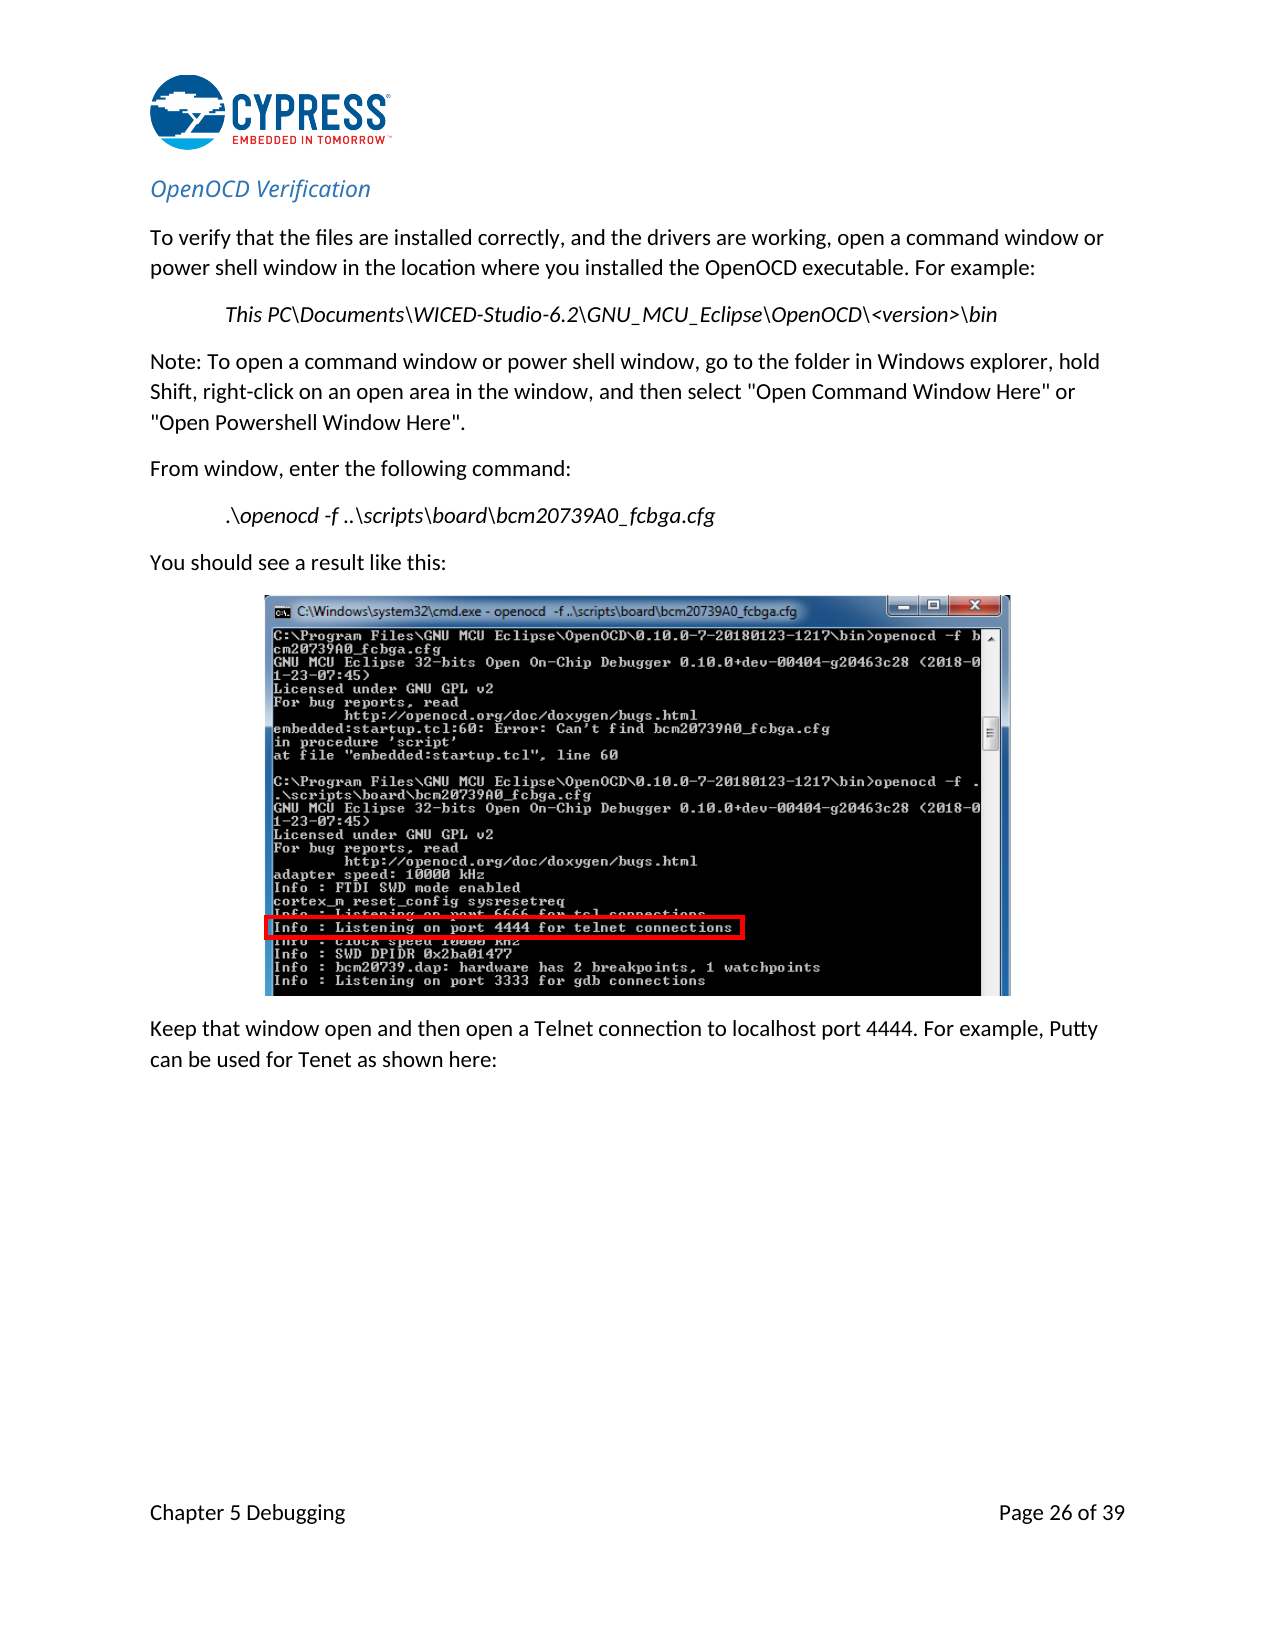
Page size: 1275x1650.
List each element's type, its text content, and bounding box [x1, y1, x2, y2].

text This PC\Documents\WICED-Studio-6.2\GNU_MCU_Eclipse\OpenOCD\<version>\bin [225, 300, 1125, 328]
subtitle OpenOCD Verification [150, 173, 1125, 204]
text From window, enter the following command: [150, 454, 1125, 483]
text To verify that the files are installed correctly, and the drivers are working, open a command window or power shell window in the location where you installed the OpenOCD executable. For example: [150, 223, 1125, 282]
text Note: To open a command window or power shell window, go to the folder in Windows explorer, hold Shift, right-click on an open area in the window, and then select "Open Command Window Here" or "Open Powershell Window Here". [150, 347, 1125, 436]
text .\openocd -f ..\scripts\board\bcm20739A0_fcbga.cfg [150, 501, 1125, 529]
picture [268, 919, 740, 935]
text You should see a result like this: [150, 548, 1125, 576]
picture [150, 75, 392, 150]
picture [264, 595, 1011, 996]
text Keep that window open and then open a Telnet connection to localhost port 4444. For example, Putty can be used for Tenet as shown here: [150, 1014, 1125, 1073]
